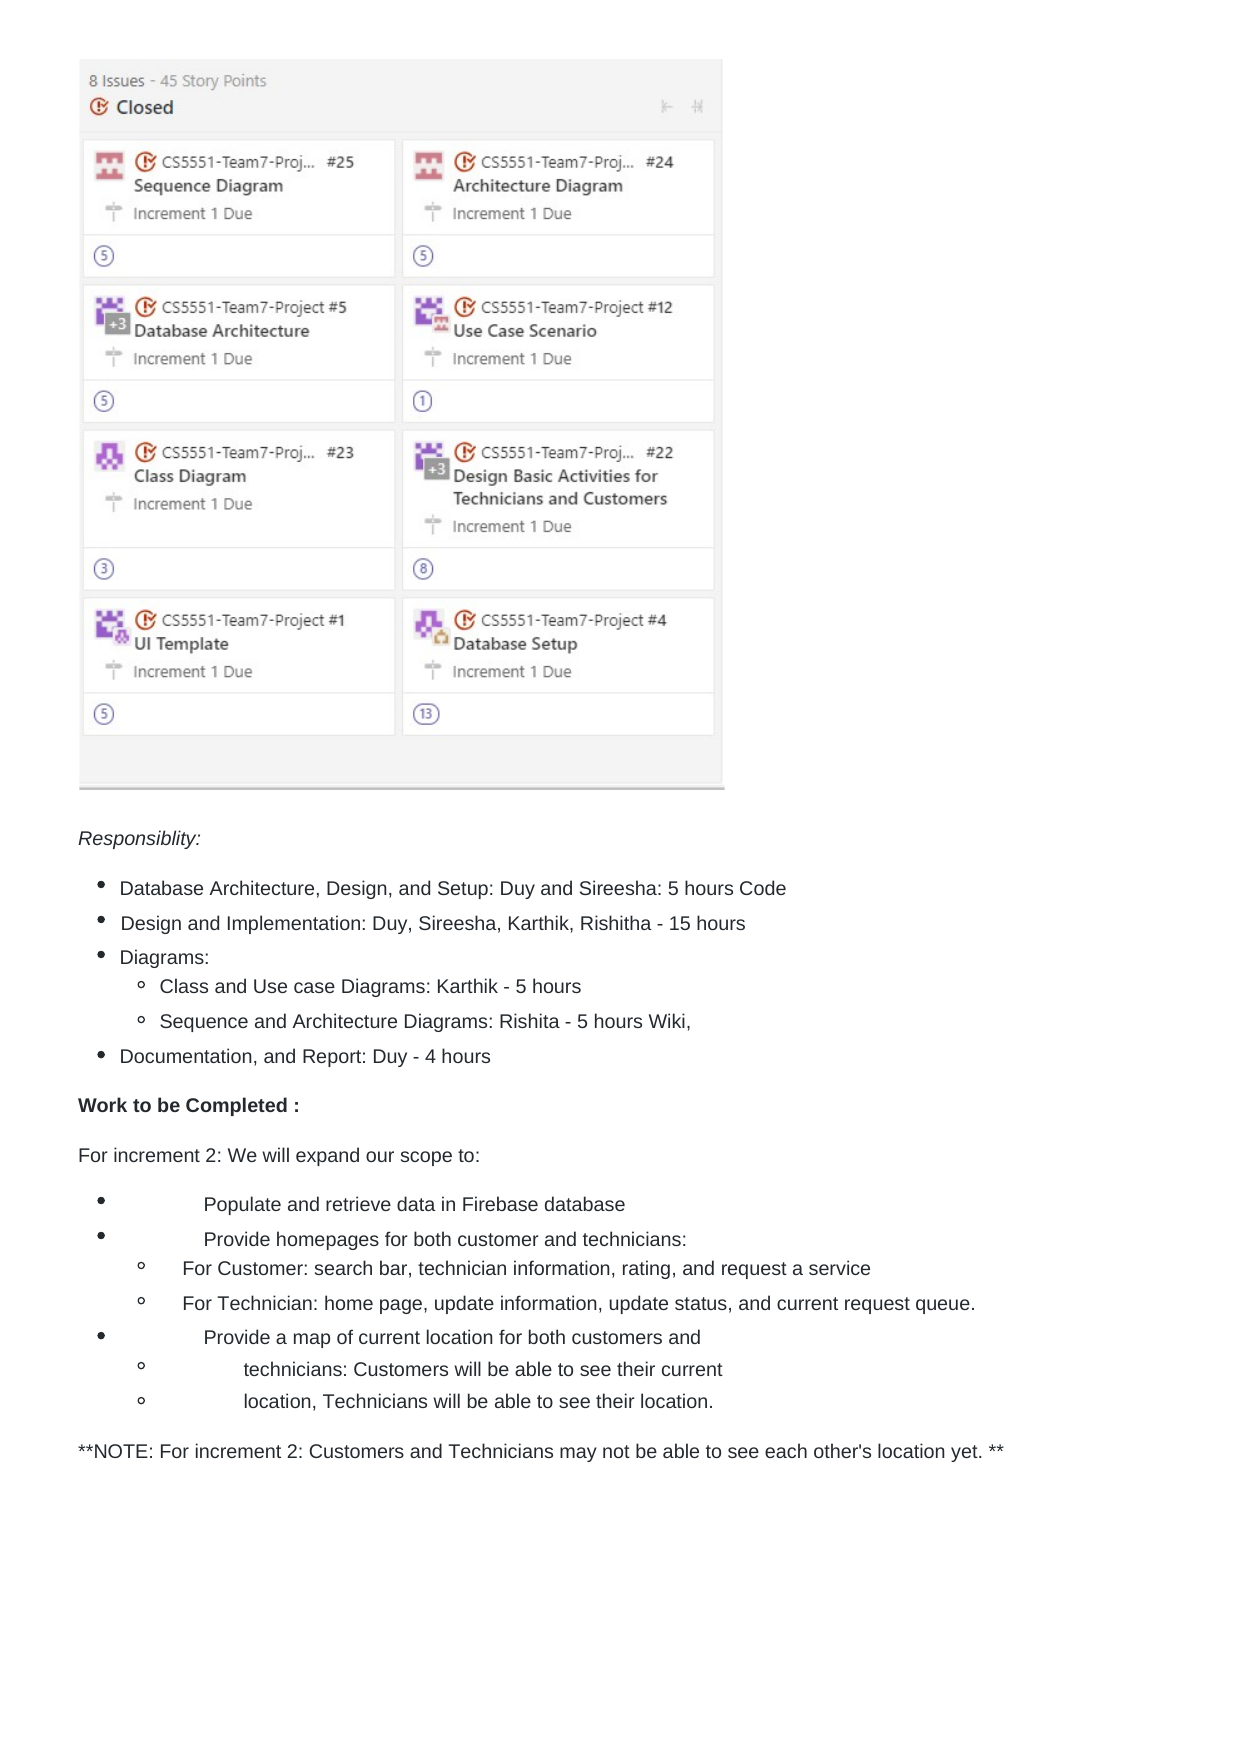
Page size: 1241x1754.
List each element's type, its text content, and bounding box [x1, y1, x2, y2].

text Diagrams: [119, 946, 1155, 968]
text Class and Use case Diagrams: Karthik - 5 hours [159, 975, 1155, 998]
text Work to be Completed : [78, 1094, 1161, 1117]
text Populate and retrieve data in Firebase database [119, 1193, 1155, 1216]
text Provide homepages for both customer and technicians: [119, 1227, 1155, 1250]
text For Customer: search bar, technician information, rating, and request a service [98, 1257, 1155, 1280]
text Responsiblity: [78, 827, 1161, 849]
text For Technician: home page, update information, update status, and current request queue. [98, 1292, 1155, 1314]
text **NOTE: For increment 2: Customers and Technicians may not be able to see each other's location yet. ** [78, 1440, 1155, 1462]
text Provide a map of current location for both customers and technicians: Customers will be able to see their current location, Technicians will be able to see their location. [119, 1326, 734, 1413]
text Sequence and Architecture Diagrams: Rishita - 5 hours Wiki, Documentation, and Report: Duy - 4 hours [119, 1010, 692, 1067]
text Database Architecture, Design, and Setup: Duy and Sireesha: 5 hours Code Design and Implementation: Duy, Sireesha, Karthik, Rishitha - 15 hours [119, 877, 805, 934]
text For increment 2: We will expand our scope to: [78, 1144, 1155, 1166]
picture [79, 59, 725, 790]
